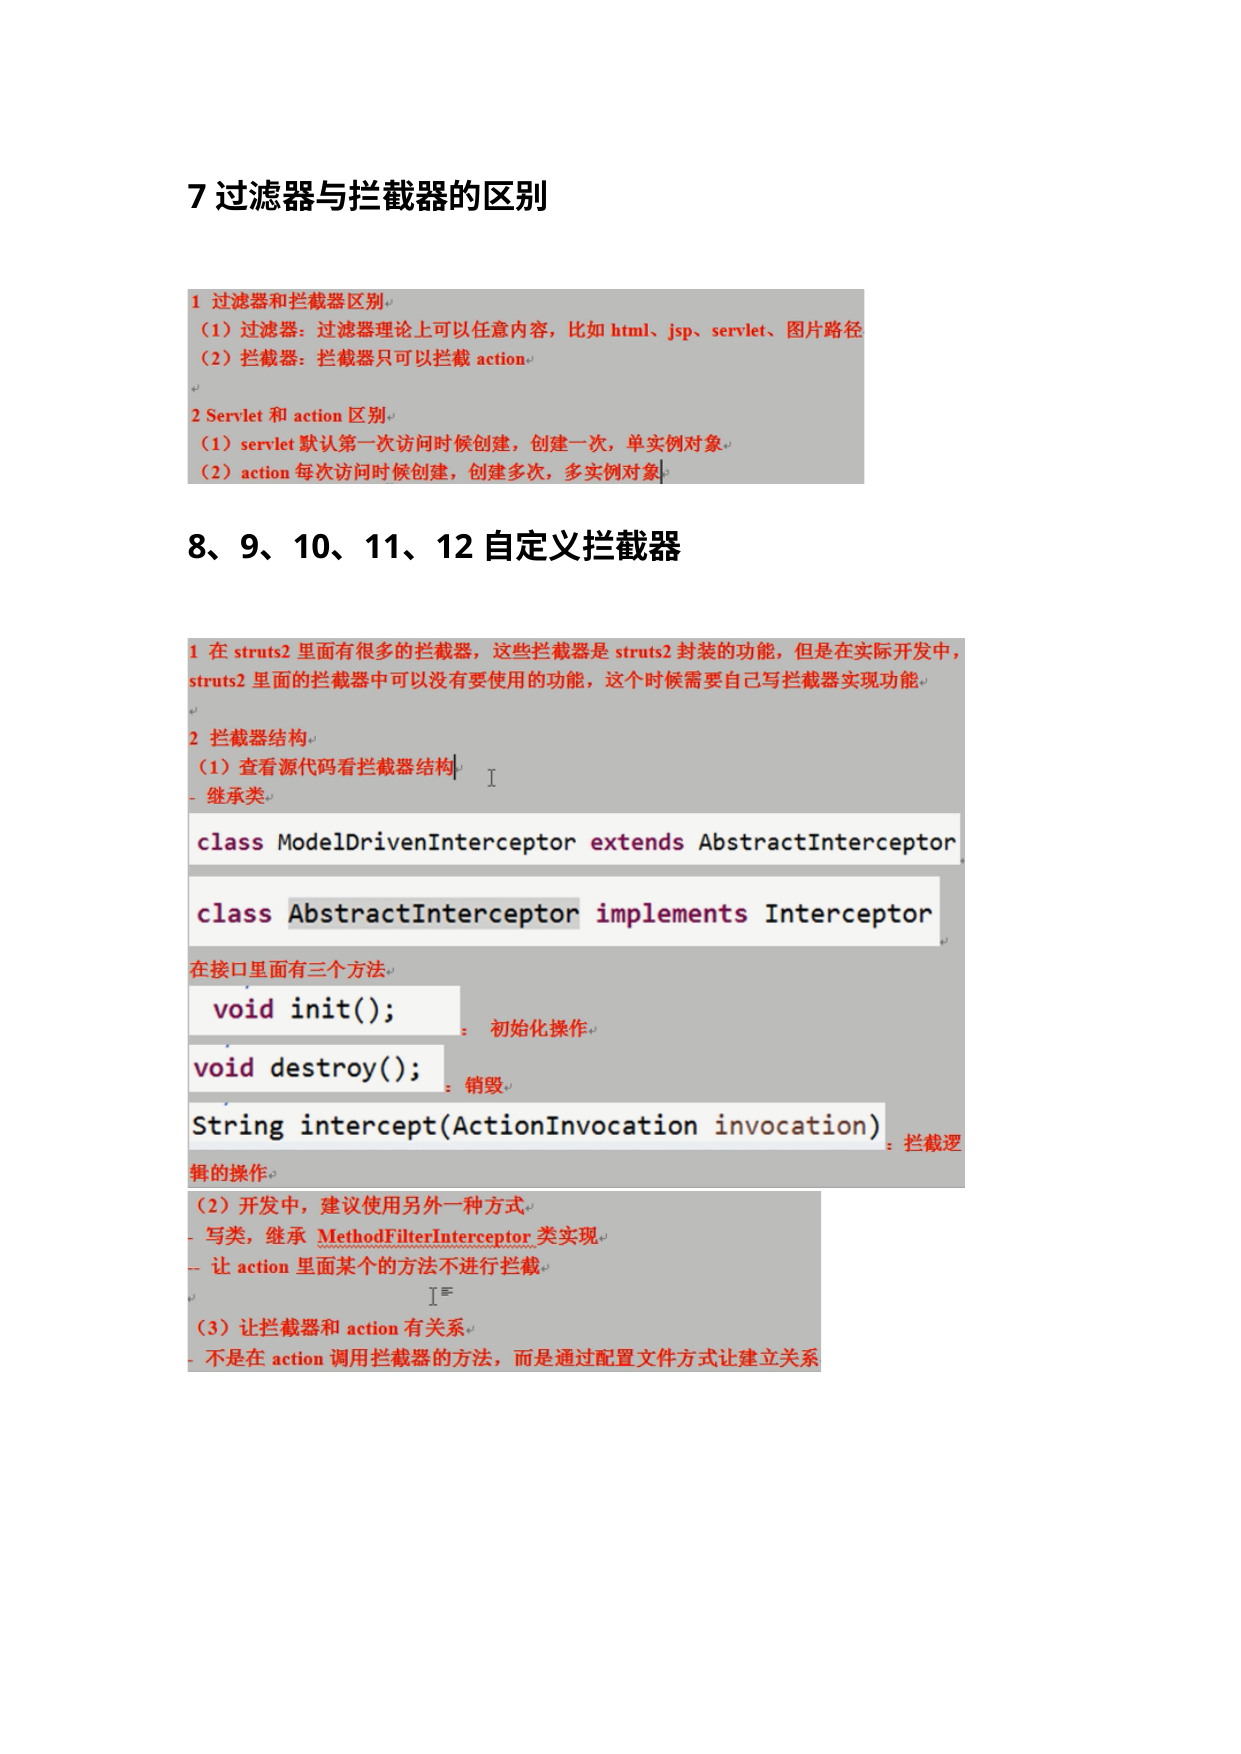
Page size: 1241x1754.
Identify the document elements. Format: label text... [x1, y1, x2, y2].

subtitle 7 过滤器与拦截器的区别 [187, 162, 1053, 227]
picture [187, 638, 965, 1188]
picture [187, 1191, 822, 1372]
subtitle 8、9、10、11、12 自定义拦截器 [187, 511, 1053, 576]
picture [187, 289, 865, 484]
